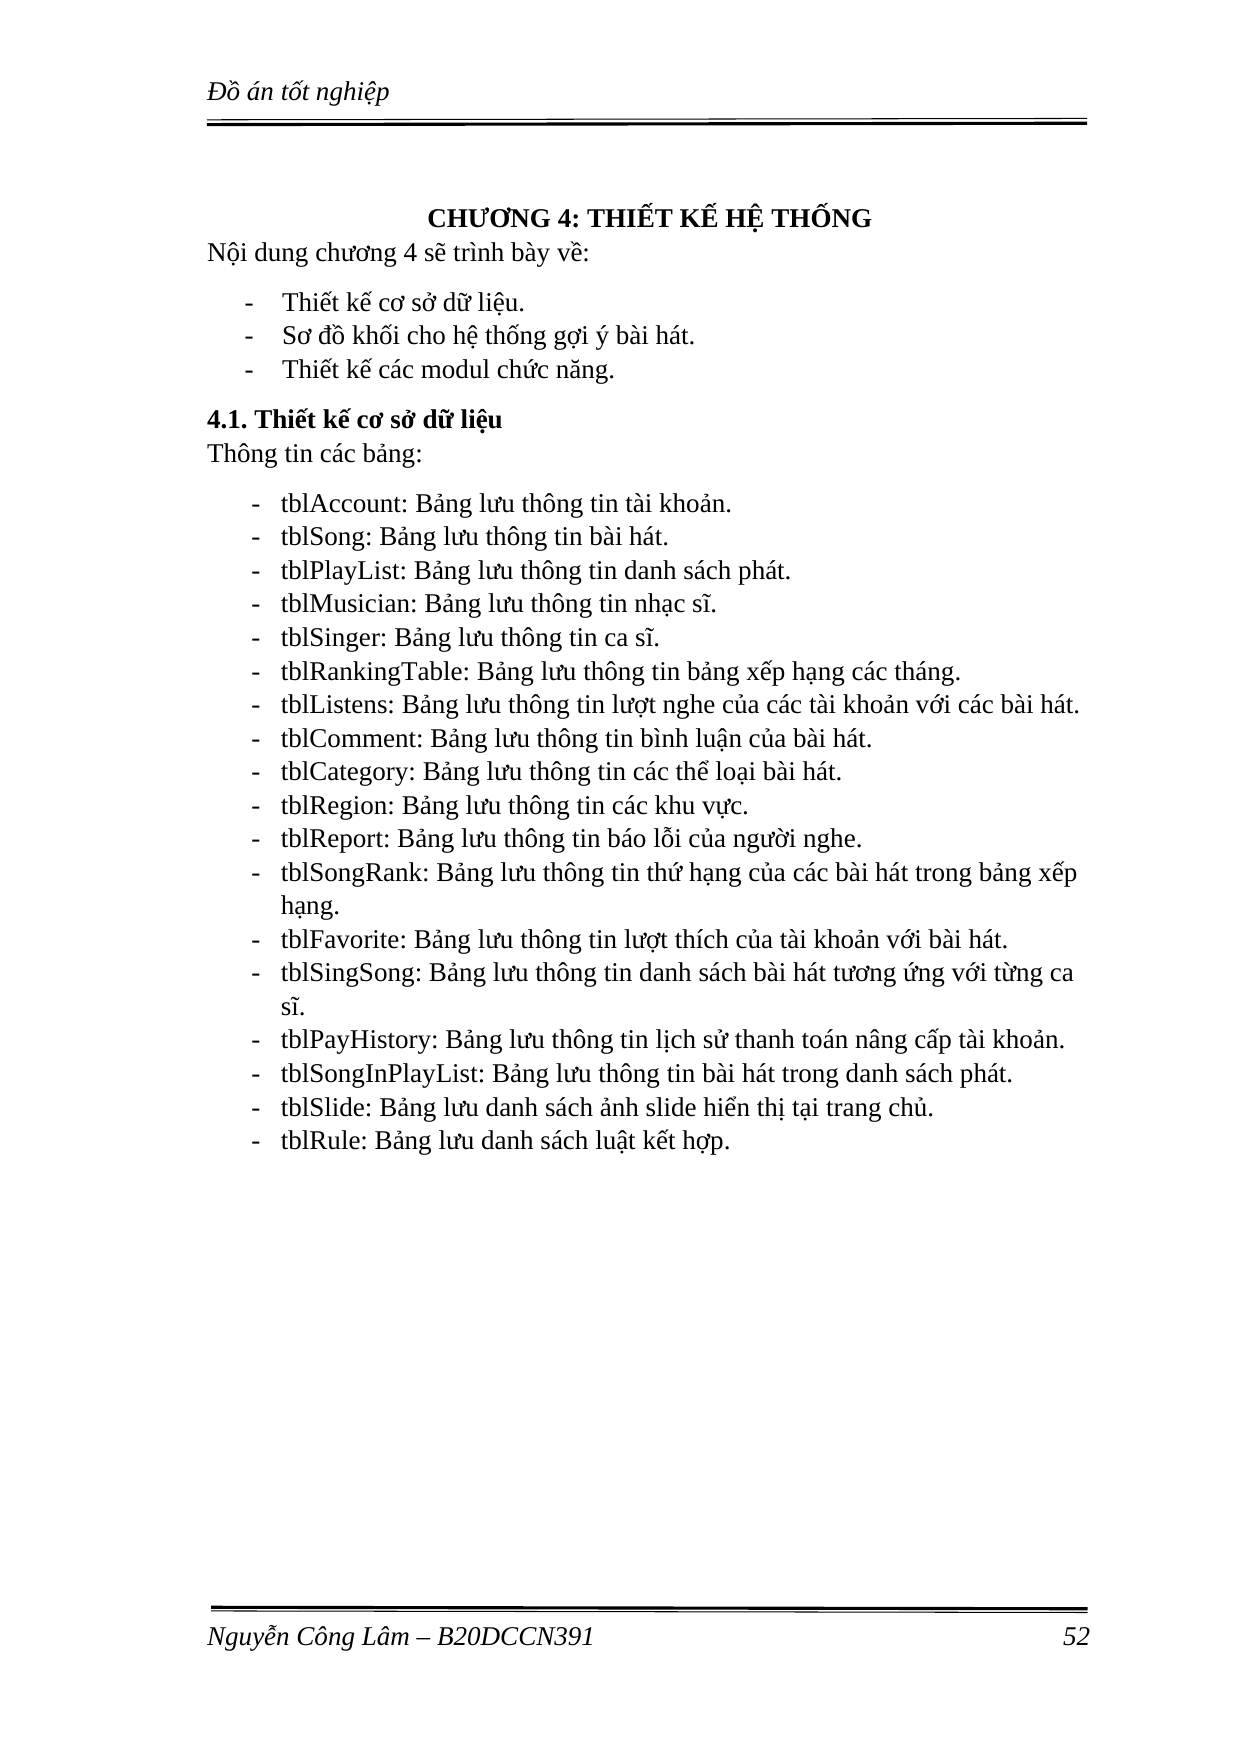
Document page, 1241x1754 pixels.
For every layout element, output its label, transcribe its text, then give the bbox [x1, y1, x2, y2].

list tblCategory: Bảng lưu thông tin các thể loại bài hát. [251, 755, 1092, 786]
list tblRankingTable: Bảng lưu thông tin bảng xếp hạng các tháng. [251, 655, 1092, 686]
list tblComment: Bảng lưu thông tin bình luận của bài hát. [251, 722, 1092, 753]
list tblMusician: Bảng lưu thông tin nhạc sĩ. [251, 588, 1092, 619]
list tblSinger: Bảng lưu thông tin ca sĩ. [251, 621, 1092, 652]
subtitle 4.1. Thiết kế cơ sở dữ liệu [207, 403, 1092, 434]
list tblRule: Bảng lưu danh sách luật kết hợp. [251, 1124, 1092, 1155]
list tblRegion: Bảng lưu thông tin các khu vực. [251, 789, 1092, 820]
list tblAccount: Bảng lưu thông tin tài khoản. [251, 487, 1092, 518]
list tblSingSong: Bảng lưu thông tin danh sách bài hát tương ứng với từng ca sĩ. [251, 957, 1092, 1021]
text Nội dung chương 4 sẽ trình bày về: [207, 236, 1092, 267]
list Sơ đồ khối cho hệ thống gợi ý bài hát. [244, 319, 1092, 351]
subtitle CHƯƠNG 4: THIẾT KẾ HỆ THỐNG [207, 202, 1092, 233]
list tblPayHistory: Bảng lưu thông tin lịch sử thanh toán nâng cấp tài khoản. [251, 1024, 1092, 1055]
list tblListens: Bảng lưu thông tin lượt nghe của các tài khoản với các bài hát. [251, 688, 1092, 719]
list tblFavorite: Bảng lưu thông tin lượt thích của tài khoản với bài hát. [251, 923, 1092, 954]
list tblPlayList: Bảng lưu thông tin danh sách phát. [251, 554, 1092, 585]
text Thông tin các bảng: [207, 437, 1092, 468]
list tblReport: Bảng lưu thông tin báo lỗi của người nghe. [251, 822, 1092, 853]
list tblSongRank: Bảng lưu thông tin thứ hạng của các bài hát trong bảng xếp hạng. [251, 856, 1092, 921]
list tblSlide: Bảng lưu danh sách ảnh slide hiển thị tại trang chủ. [251, 1091, 1092, 1122]
list tblSongInPlayList: Bảng lưu thông tin bài hát trong danh sách phát. [251, 1057, 1092, 1088]
list Thiết kế cơ sở dữ liệu. [244, 286, 1092, 317]
list Thiết kế các modul chức năng. [244, 353, 1092, 384]
list tblSong: Bảng lưu thông tin bài hát. [251, 521, 1092, 552]
